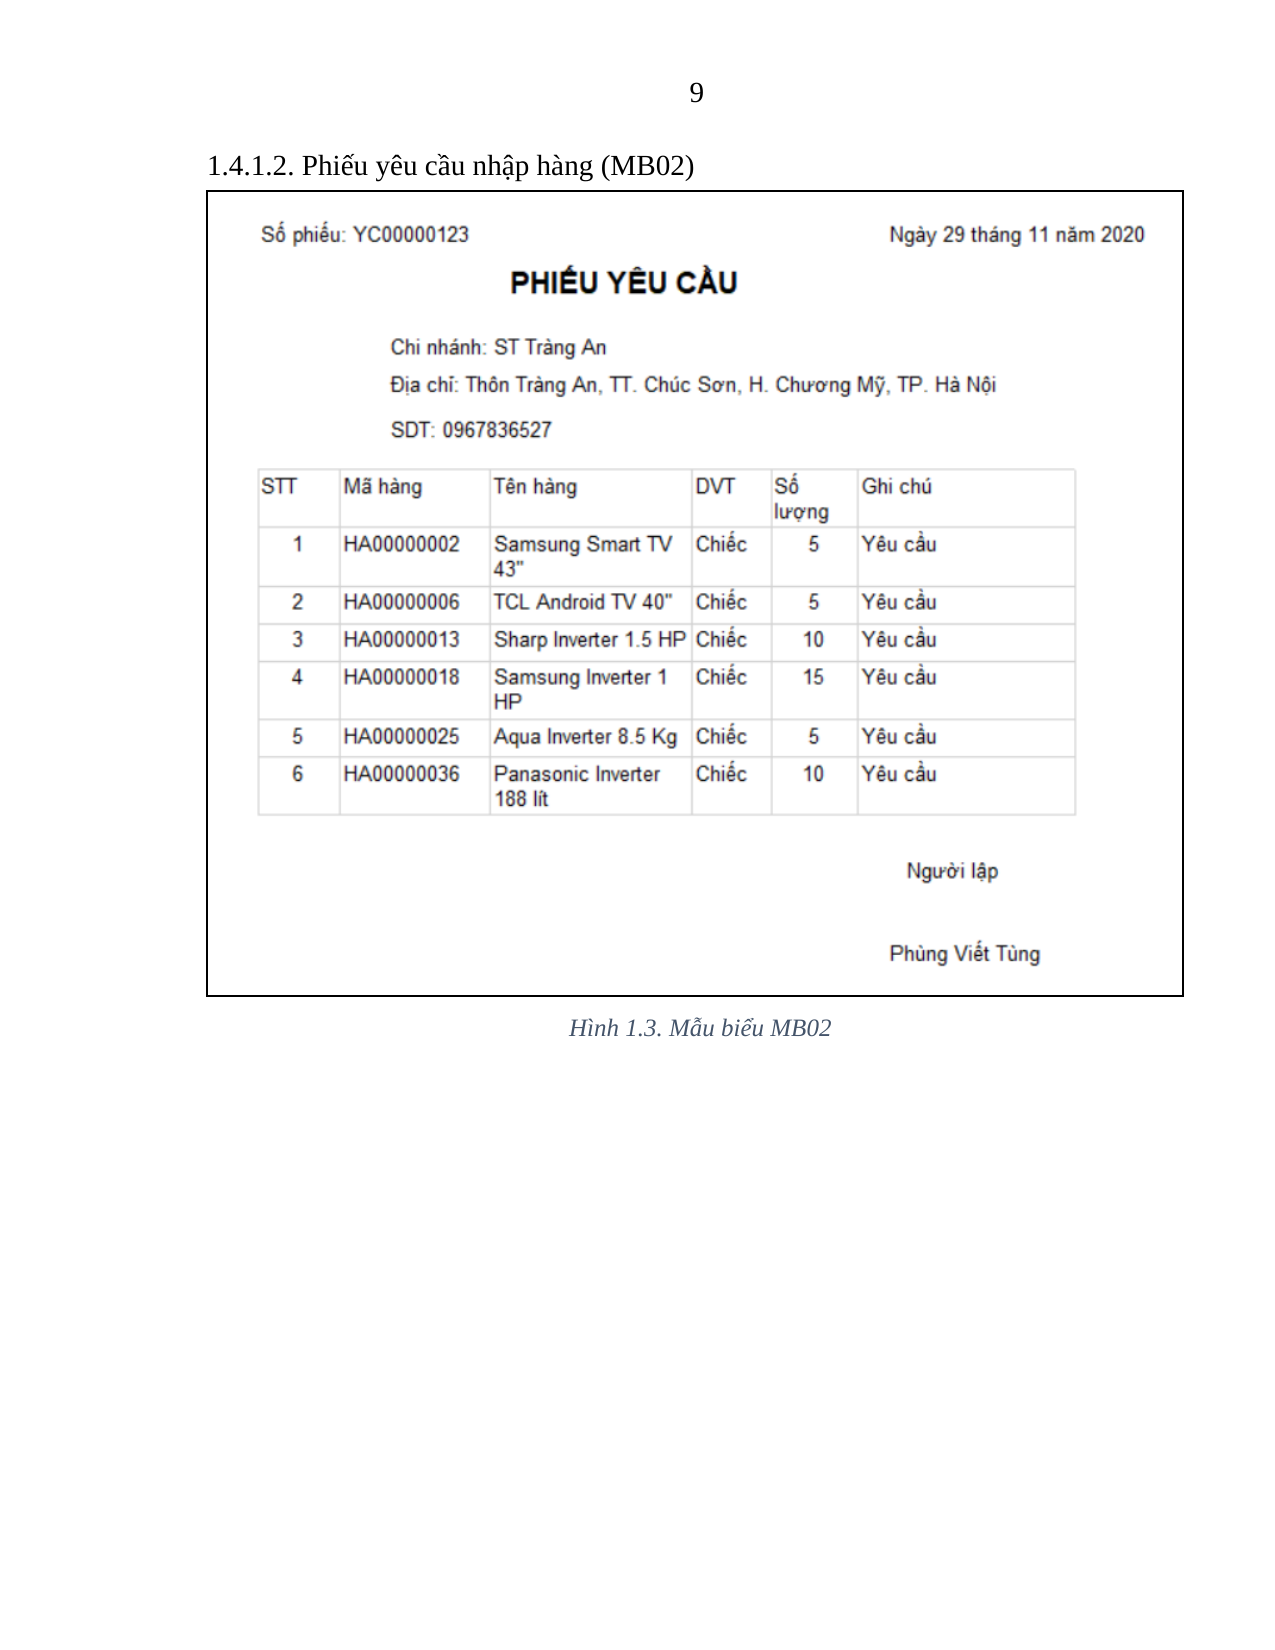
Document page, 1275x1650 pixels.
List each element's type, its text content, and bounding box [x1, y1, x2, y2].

picture [241, 207, 1162, 990]
text 1.4.1.2. Phiếu yêu cầu nhập hàng (MB02) [207, 148, 1186, 181]
